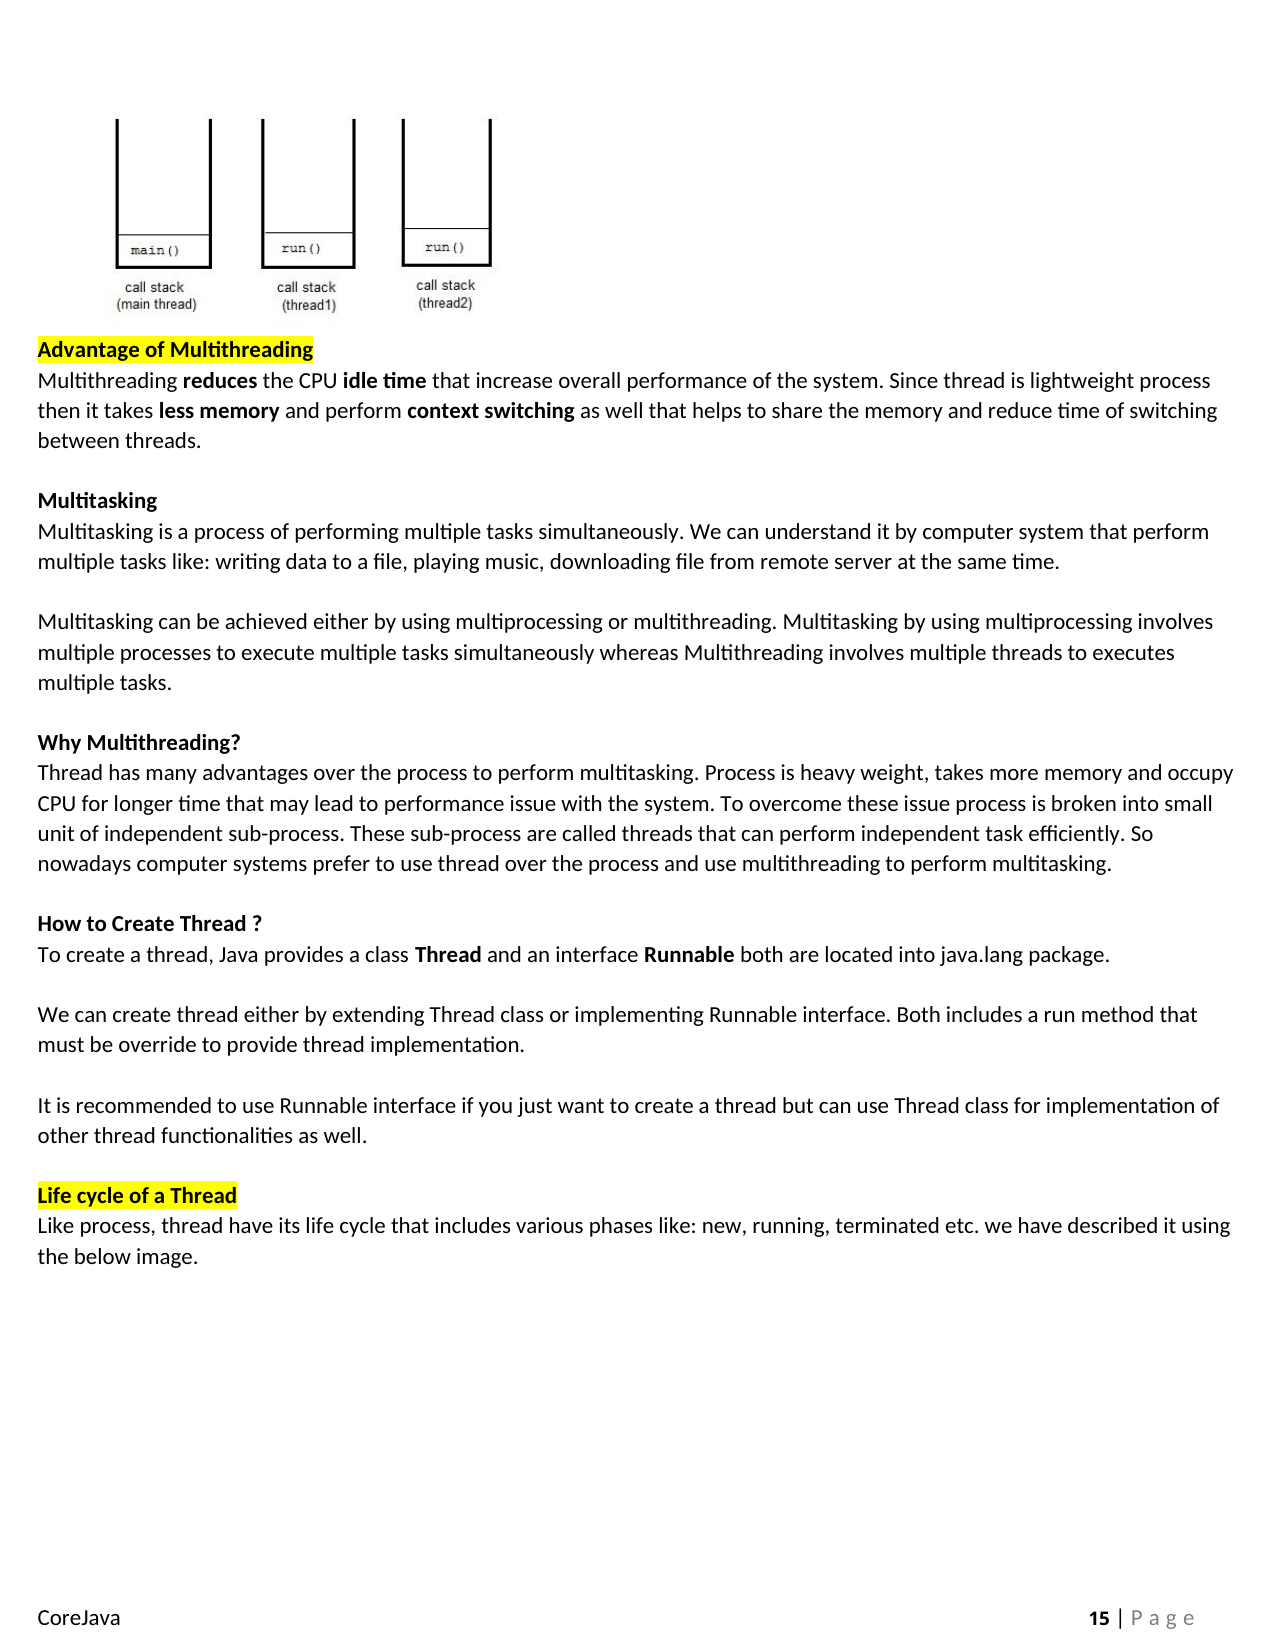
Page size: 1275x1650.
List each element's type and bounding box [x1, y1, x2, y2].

picture [37, 56, 561, 334]
text [37, 56, 1237, 1270]
